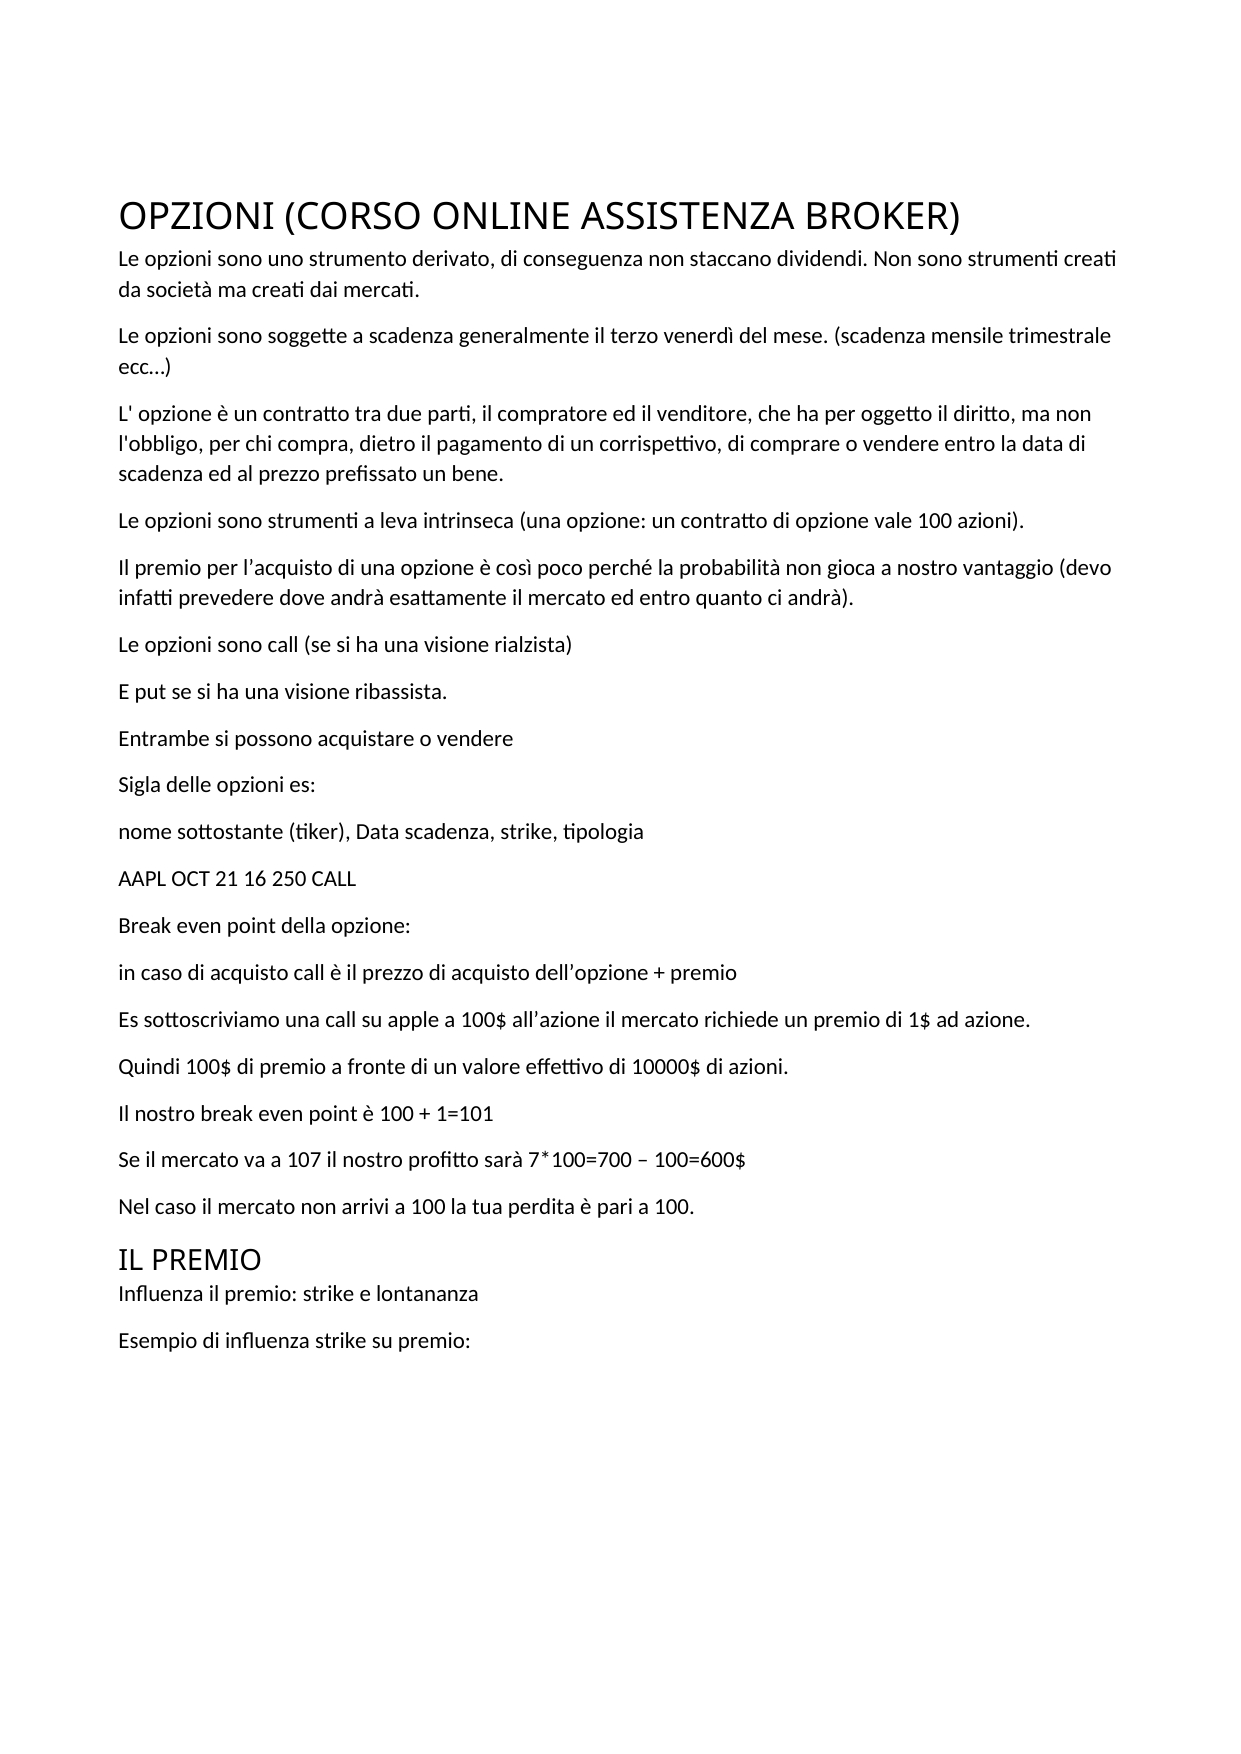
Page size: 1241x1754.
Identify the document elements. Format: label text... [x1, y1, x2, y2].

text Sigla delle opzioni es: [118, 771, 1122, 798]
text Nel caso il mercato non arrivi a 100 la tua perdita è pari a 100. [118, 1192, 1122, 1220]
text L' opzione è un contratto tra due parti, il compratore ed il venditore, che ha per oggetto il diritto, ma non l'obbligo, per chi compra, dietro il pagamento di un corrispettivo, di comprare o vendere entro la data di scadenza ed al prezzo prefissato un bene. [118, 399, 1122, 487]
text Il premio per l’acquisto di una opzione è così poco perché la probabilità non gioca a nostro vantaggio (devo infatti prevedere dove andrà esattamente il mercato ed entro quanto ci andrà). [118, 553, 1122, 611]
text Esempio di influenza strike su premio: [118, 1326, 1122, 1354]
text Entrambe si possono acquistare o vendere [118, 724, 1122, 752]
text Break even point della opzione: [118, 911, 1122, 939]
text Quindi 100$ di premio a fronte di un valore effettivo di 10000$ di azioni. [118, 1052, 1122, 1080]
text Le opzioni sono soggette a scadenza generalmente il terzo venerdì del mese. (scadenza mensile trimestrale ecc…) [118, 322, 1122, 380]
text Le opzioni sono strumenti a leva intrinseca (una opzione: un contratto di opzione vale 100 azioni). [118, 506, 1122, 534]
text AAPL OCT 21 16 250 CALL [118, 864, 1122, 892]
text nome sottostante (tiker), Data scadenza, strike, tipologia [118, 817, 1122, 845]
text Le opzioni sono call (se si ha una visione rialzista) [118, 630, 1122, 658]
subtitle IL PREMIO [118, 1239, 1122, 1279]
text E put se si ha una visione ribassista. [118, 677, 1122, 705]
text Influenza il premio: strike e lontananza [118, 1279, 1122, 1307]
text in caso di acquisto call è il prezzo di acquisto dell’opzione + premio [118, 958, 1122, 986]
text Es sottoscriviamo una call su apple a 100$ all’azione il mercato richiede un premio di 1$ ad azione. [118, 1005, 1122, 1033]
text Le opzioni sono uno strumento derivato, di conseguenza non staccano dividendi. Non sono strumenti creati da società ma creati dai mercati. [118, 244, 1122, 303]
subtitle Opzioni (corso online assistenza broker) [118, 189, 1122, 240]
text Se il mercato va a 107 il nostro profitto sarà 7*100=700 – 100=600$ [118, 1146, 1122, 1173]
text Il nostro break even point è 100 + 1=101 [118, 1099, 1122, 1127]
